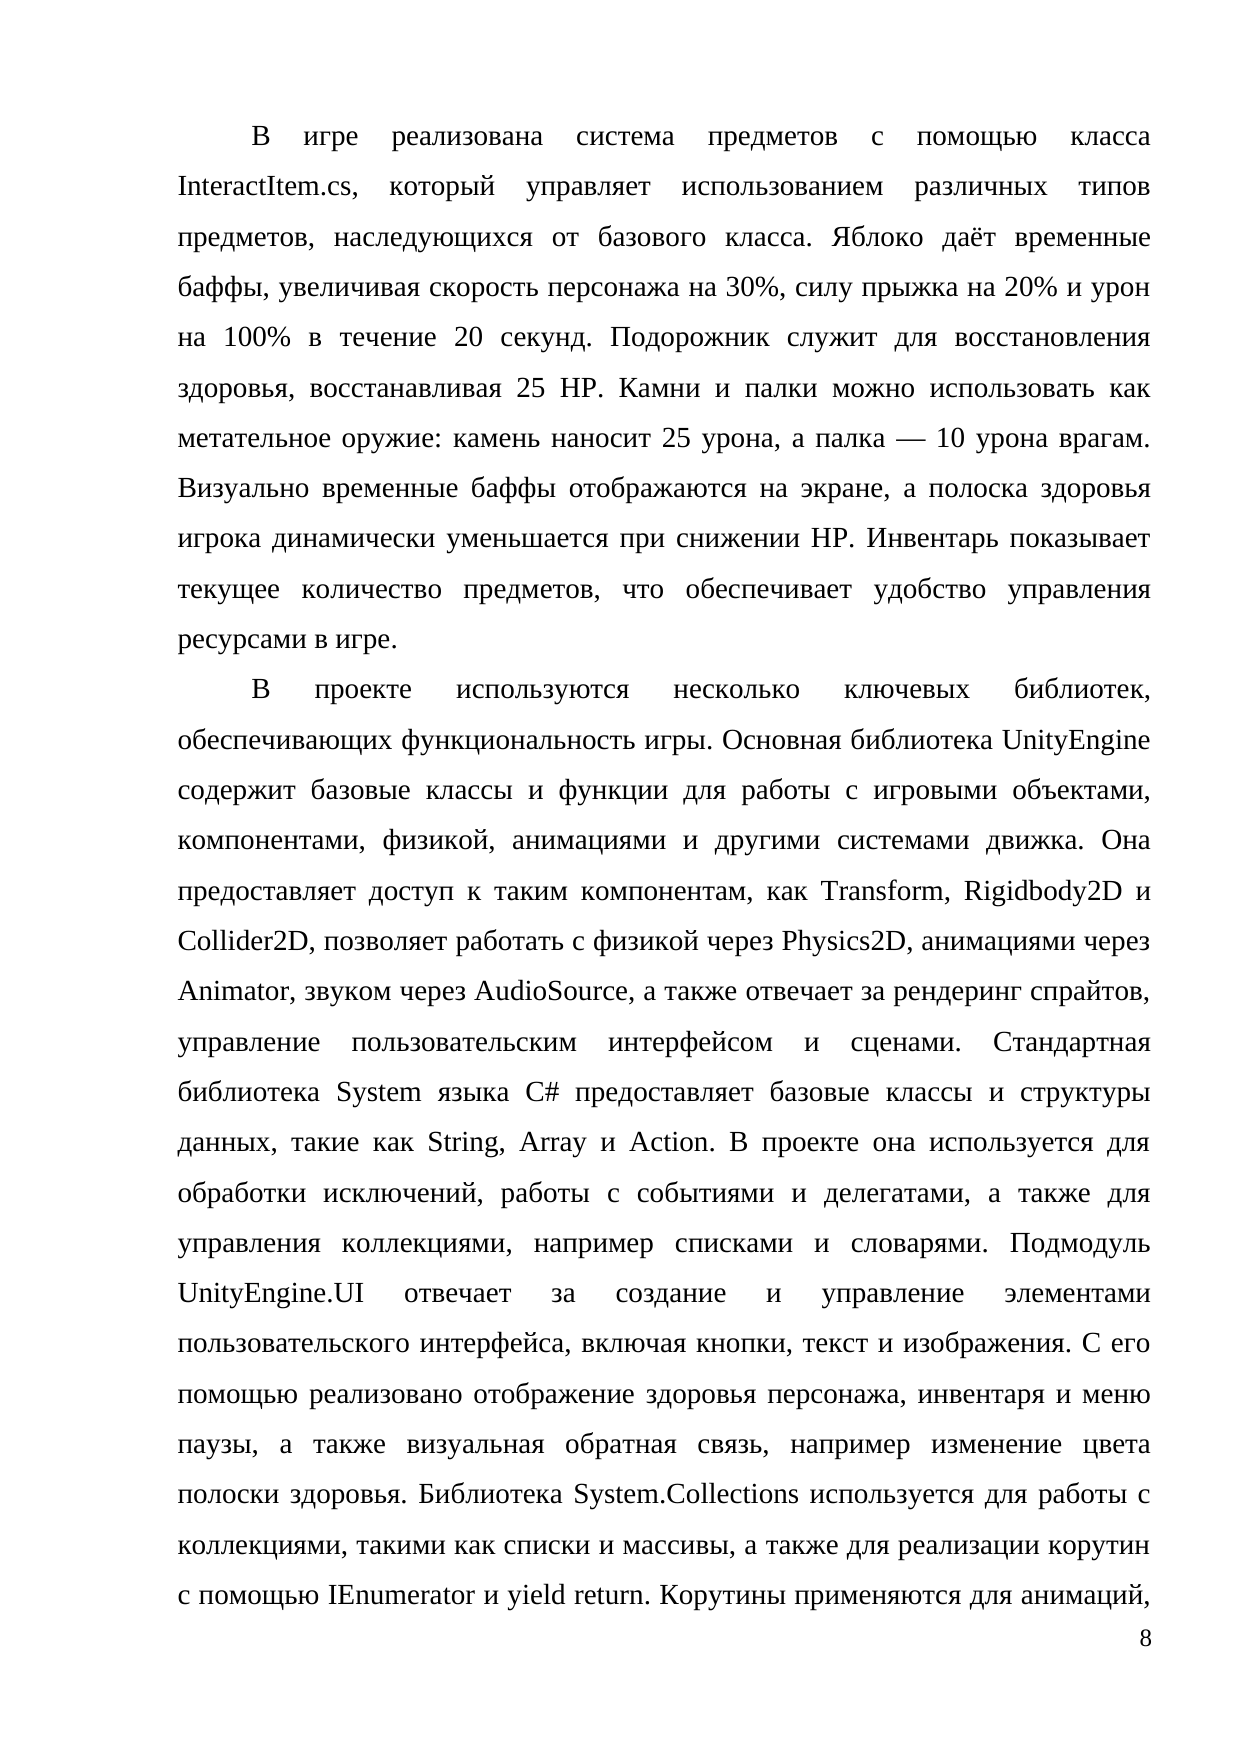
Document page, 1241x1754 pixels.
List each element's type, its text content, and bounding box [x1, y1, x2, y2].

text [177, 672, 1152, 1611]
text В игре реализована система предметов с помощью класса InteractItem.cs, который управляет использованием различных типов предметов, наследующихся от базового класса. Яблоко даёт временные баффы, увеличивая скорость персонажа на 30%, силу прыжка на 20% и урон на 100% в течение 20 секунд. Подорожник служит для восстановления здоровья, восстанавливая 25 HP. Камни и палки можно использовать как метательное оружие: камень наносит 25 урона, а палка — 10 урона врагам. Визуально временные баффы отображаются на экране, а полоска здоровья игрока динамически уменьшается при снижении HP. Инвентарь показывает текущее количество предметов, что обеспечивает удобство управления ресурсами в игре. [177, 118, 1152, 655]
